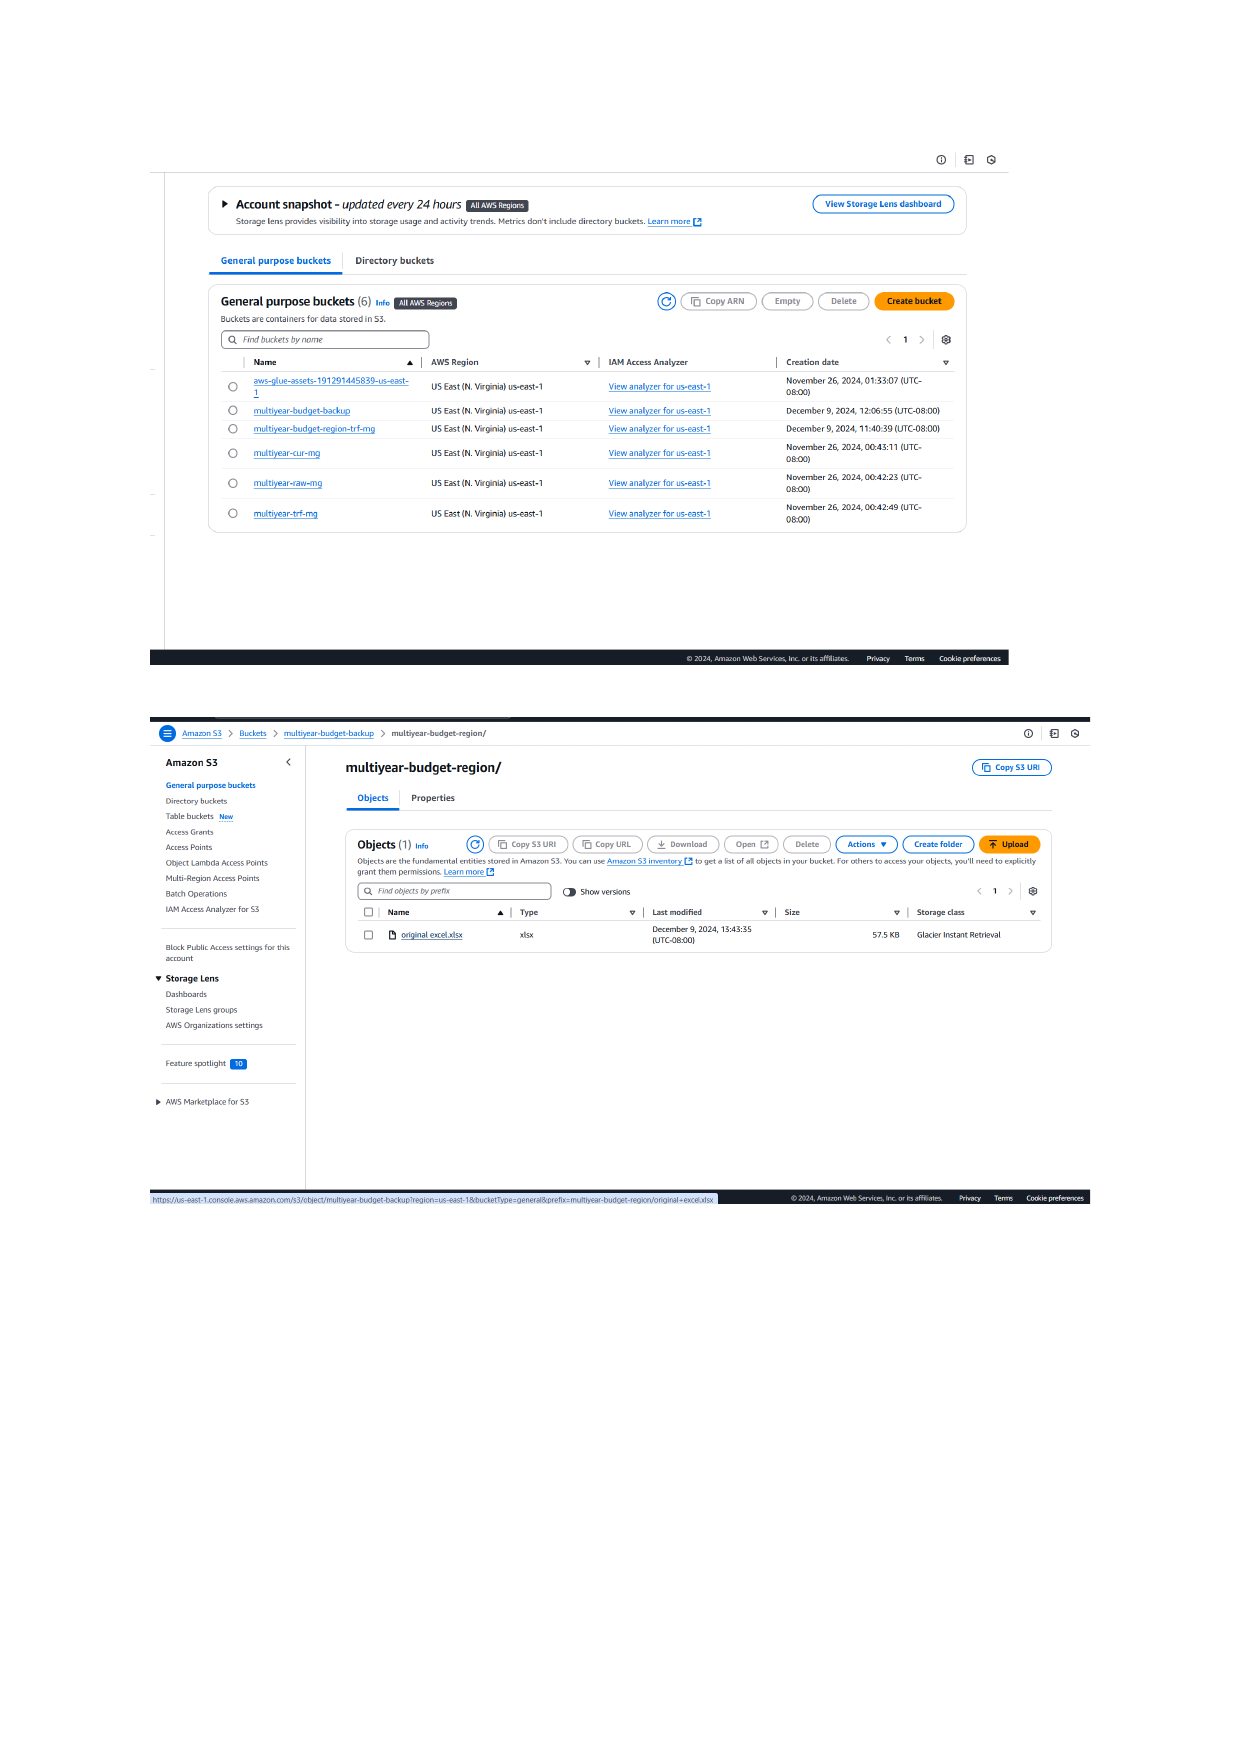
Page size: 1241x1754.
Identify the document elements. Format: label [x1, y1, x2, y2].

picture [150, 717, 1091, 1204]
picture [150, 150, 1009, 665]
